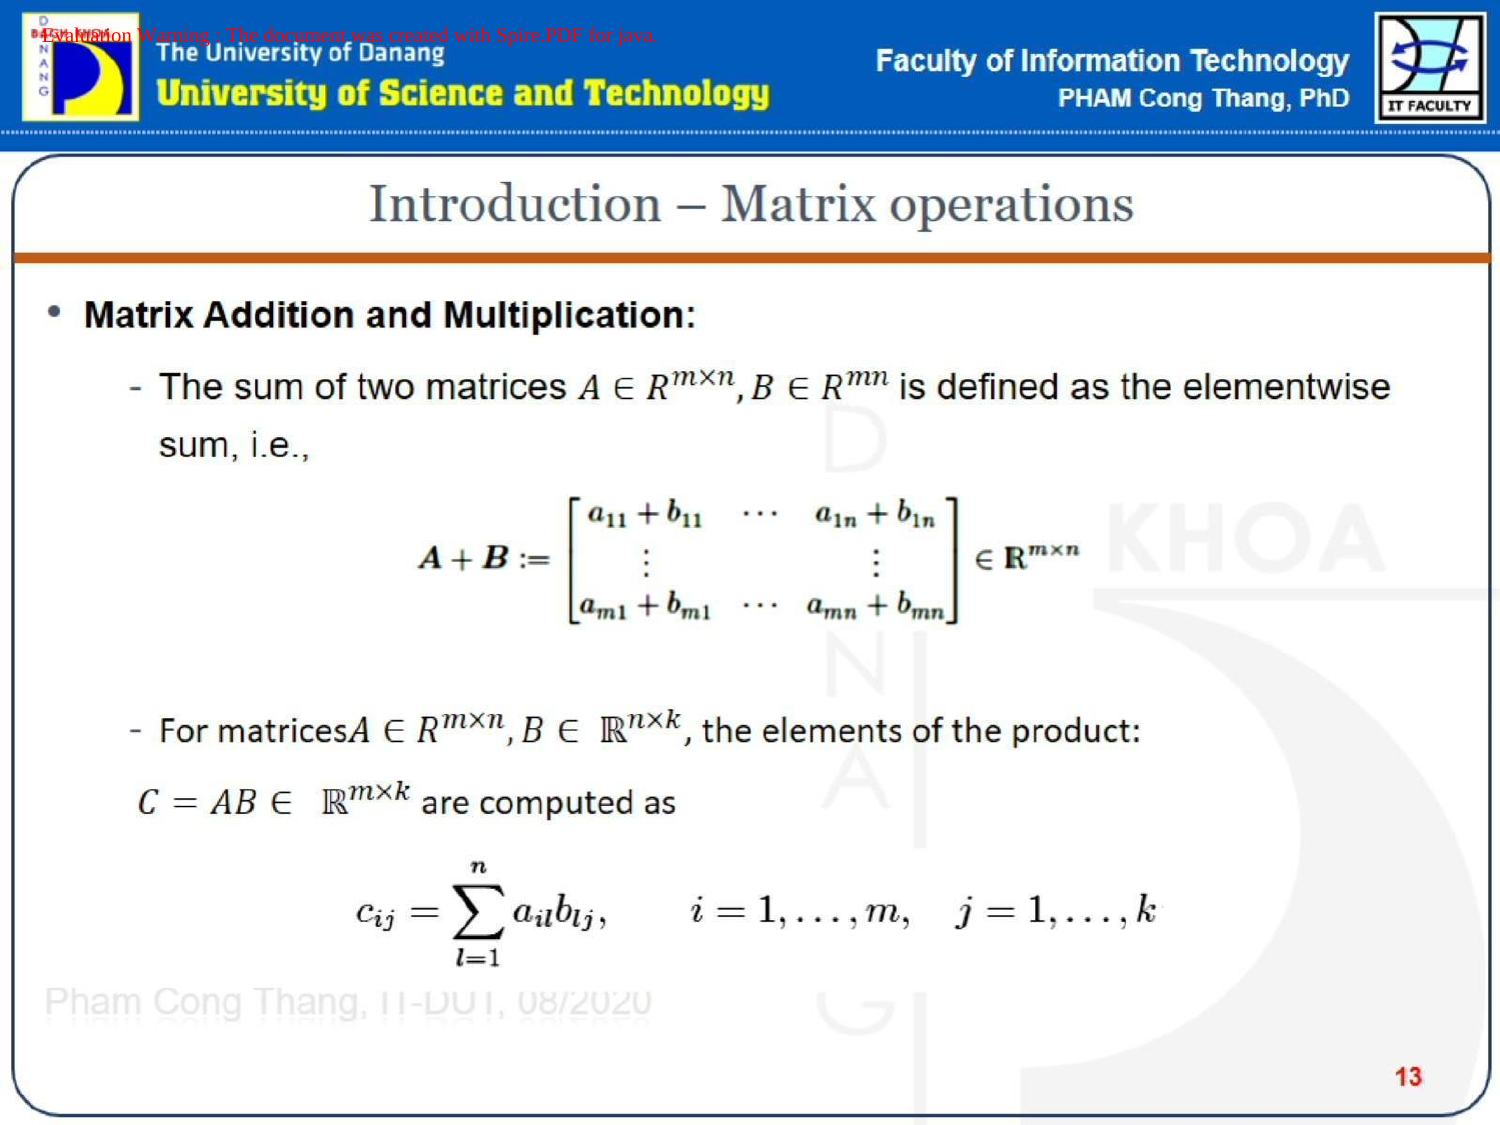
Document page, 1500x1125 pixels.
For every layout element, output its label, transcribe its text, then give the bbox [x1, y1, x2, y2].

picture [0, 0, 1500, 1125]
text Evaluation Warning : The document was created with Spire.PDF for java. [42, 23, 807, 48]
